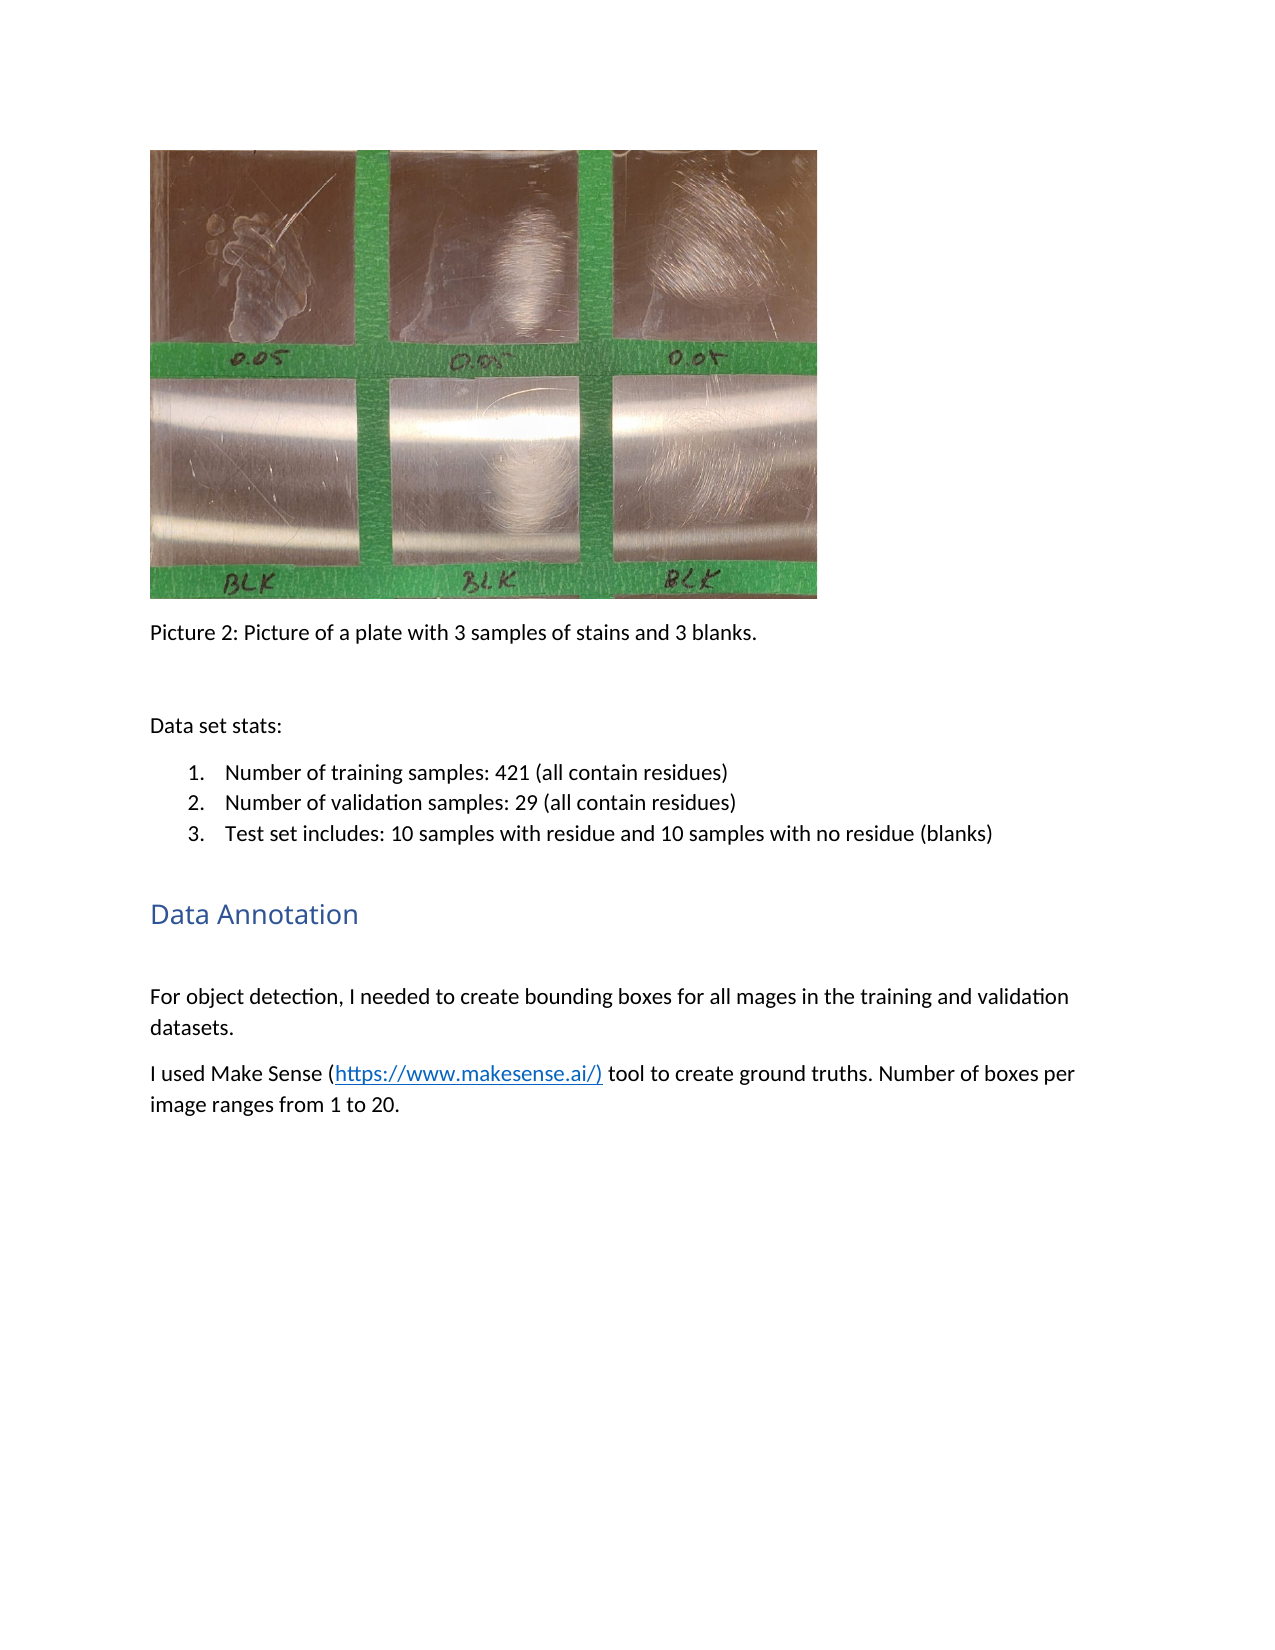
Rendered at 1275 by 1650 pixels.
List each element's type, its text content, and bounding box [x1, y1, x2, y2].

subtitle Data Annotation [150, 896, 1125, 933]
list Number of validation samples: 29 (all contain residues) [187, 788, 1125, 817]
text Data set stats: [150, 711, 1125, 739]
text I used Make Sense (https://www.makesense.ai/) tool to create ground truths. Number of boxes per image ranges from 1 to 20. [150, 1059, 1125, 1118]
list Number of training samples: 421 (all contain residues) [187, 758, 1125, 786]
text Picture 2: Picture of a plate with 3 samples of stains and 3 blanks. [150, 618, 1125, 646]
text For object detection, I needed to create bounding boxes for all mages in the training and validation datasets. [150, 982, 1125, 1041]
list Test set includes: 10 samples with residue and 10 samples with no residue (blanks) [187, 819, 1125, 847]
picture [150, 150, 818, 599]
